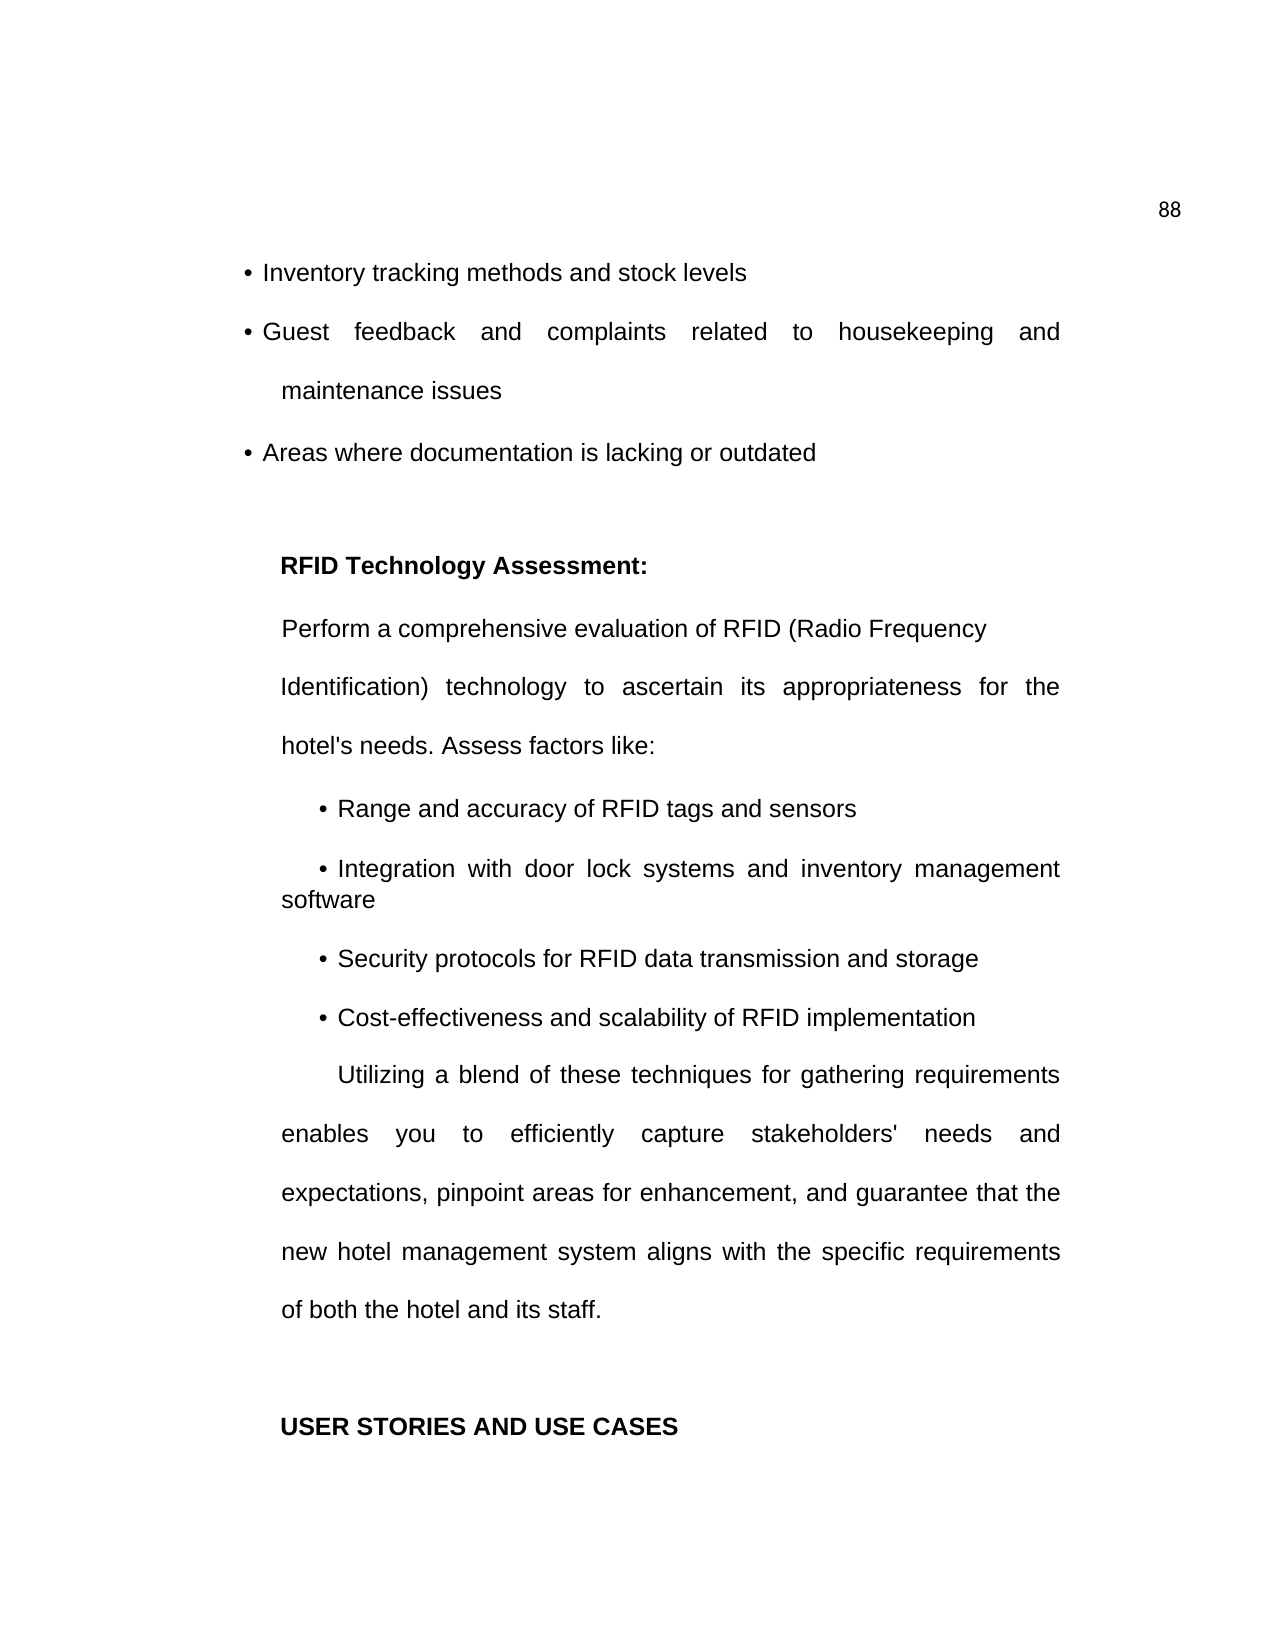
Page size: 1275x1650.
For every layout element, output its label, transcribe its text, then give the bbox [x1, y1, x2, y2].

list Areas where documentation is lacking or outdated [244, 437, 1062, 466]
text RFID Technology Assessment: [280, 551, 1062, 580]
list Guest feedback and complaints related to housekeeping and maintenance issues [244, 317, 1062, 404]
list Range and accuracy of RFID tags and sensors [281, 794, 1062, 823]
list Integration with door lock systems and inventory management software [281, 854, 1062, 913]
text Utilizing a blend of these techniques for gathering requirements enables you to efficiently capture stakeholders' needs and expectations, pinpoint areas for enhancement, and guarantee that the new hotel management system aligns with the specific requirements of both the hotel and its staff. [280, 1061, 1062, 1324]
list Security protocols for RFID data transmission and storage [281, 944, 1062, 973]
list Cost-effectiveness and scalability of RFID implementation [281, 1003, 1062, 1032]
list Inventory tracking methods and stock levels [244, 258, 1062, 287]
text Perform a comprehensive evaluation of RFID (Radio Frequency [281, 614, 1062, 642]
text Identification) technology to ascertain its appropriateness for the hotel's needs. Assess factors like: [280, 672, 1062, 760]
text USER STORIES AND USE CASES [280, 1412, 1062, 1441]
